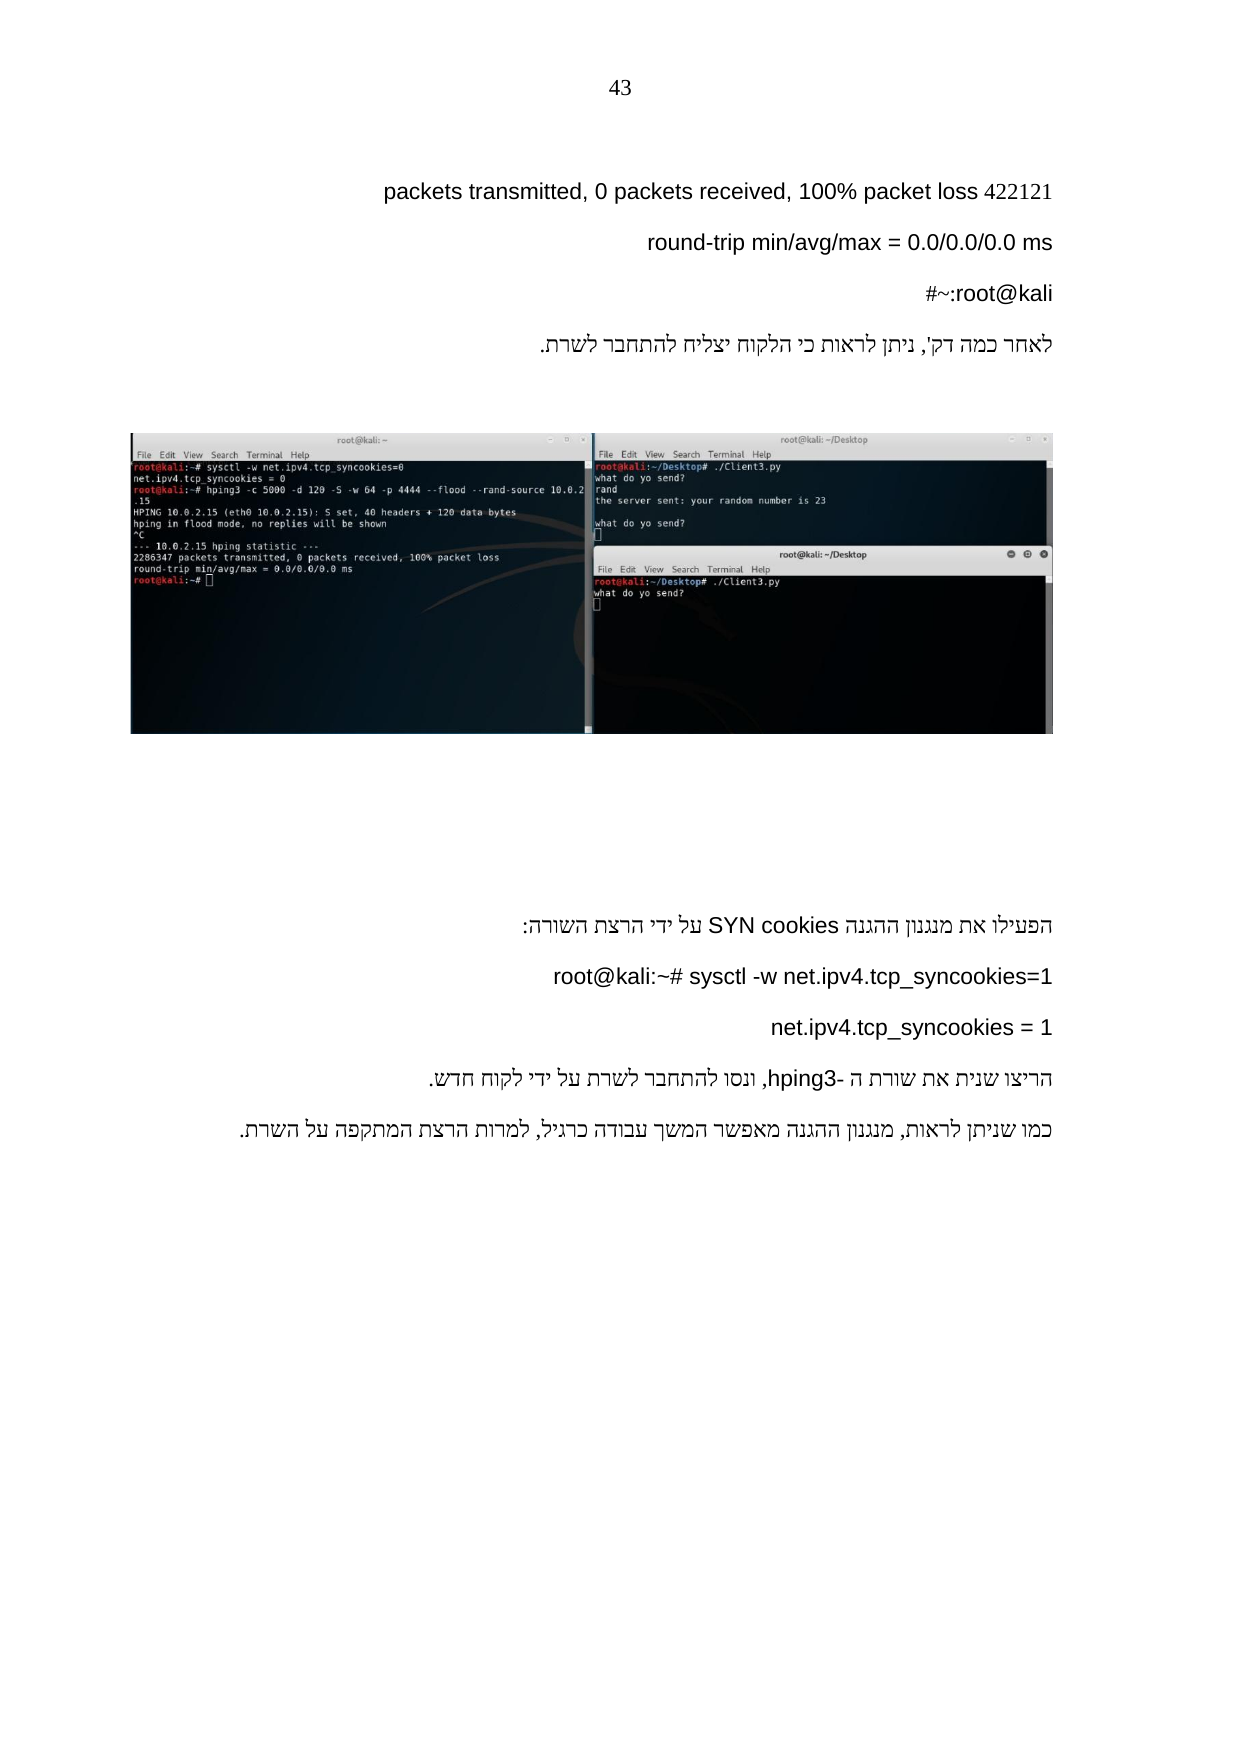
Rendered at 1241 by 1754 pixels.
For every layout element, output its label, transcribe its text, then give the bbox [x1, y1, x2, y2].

text הריצו שנית את שורת ה -hping3, ונסו להתחבר לשרת על ידי לקוח חדש. [187, 1065, 1053, 1092]
text 422121 packets transmitted, 0 packets received, 100% packet loss [187, 178, 1053, 204]
text הפעילו את מנגנון ההגנה SYN cookies על ידי הרצת השורה: [187, 912, 1053, 938]
text כמו שניתן לראות, מנגנון ההגנה מאפשר המשך עבודה כרגיל, למרות הרצת המתקפה על השרת. [187, 1116, 1053, 1143]
text round-trip min/avg/max = 0.0/0.0/0.0 ms [187, 229, 1053, 255]
picture [130, 433, 1053, 734]
text לאחר כמה דק', ניתן לראות כי הלקוח יצליח להתחבר לשרת. [187, 331, 1053, 357]
text net.ipv4.tcp_syncookies = 1 [187, 1014, 1053, 1040]
text root@kali:~# sysctl -w net.ipv4.tcp_syncookies=1 [187, 963, 1053, 989]
text root@kali:~# [187, 280, 1053, 306]
